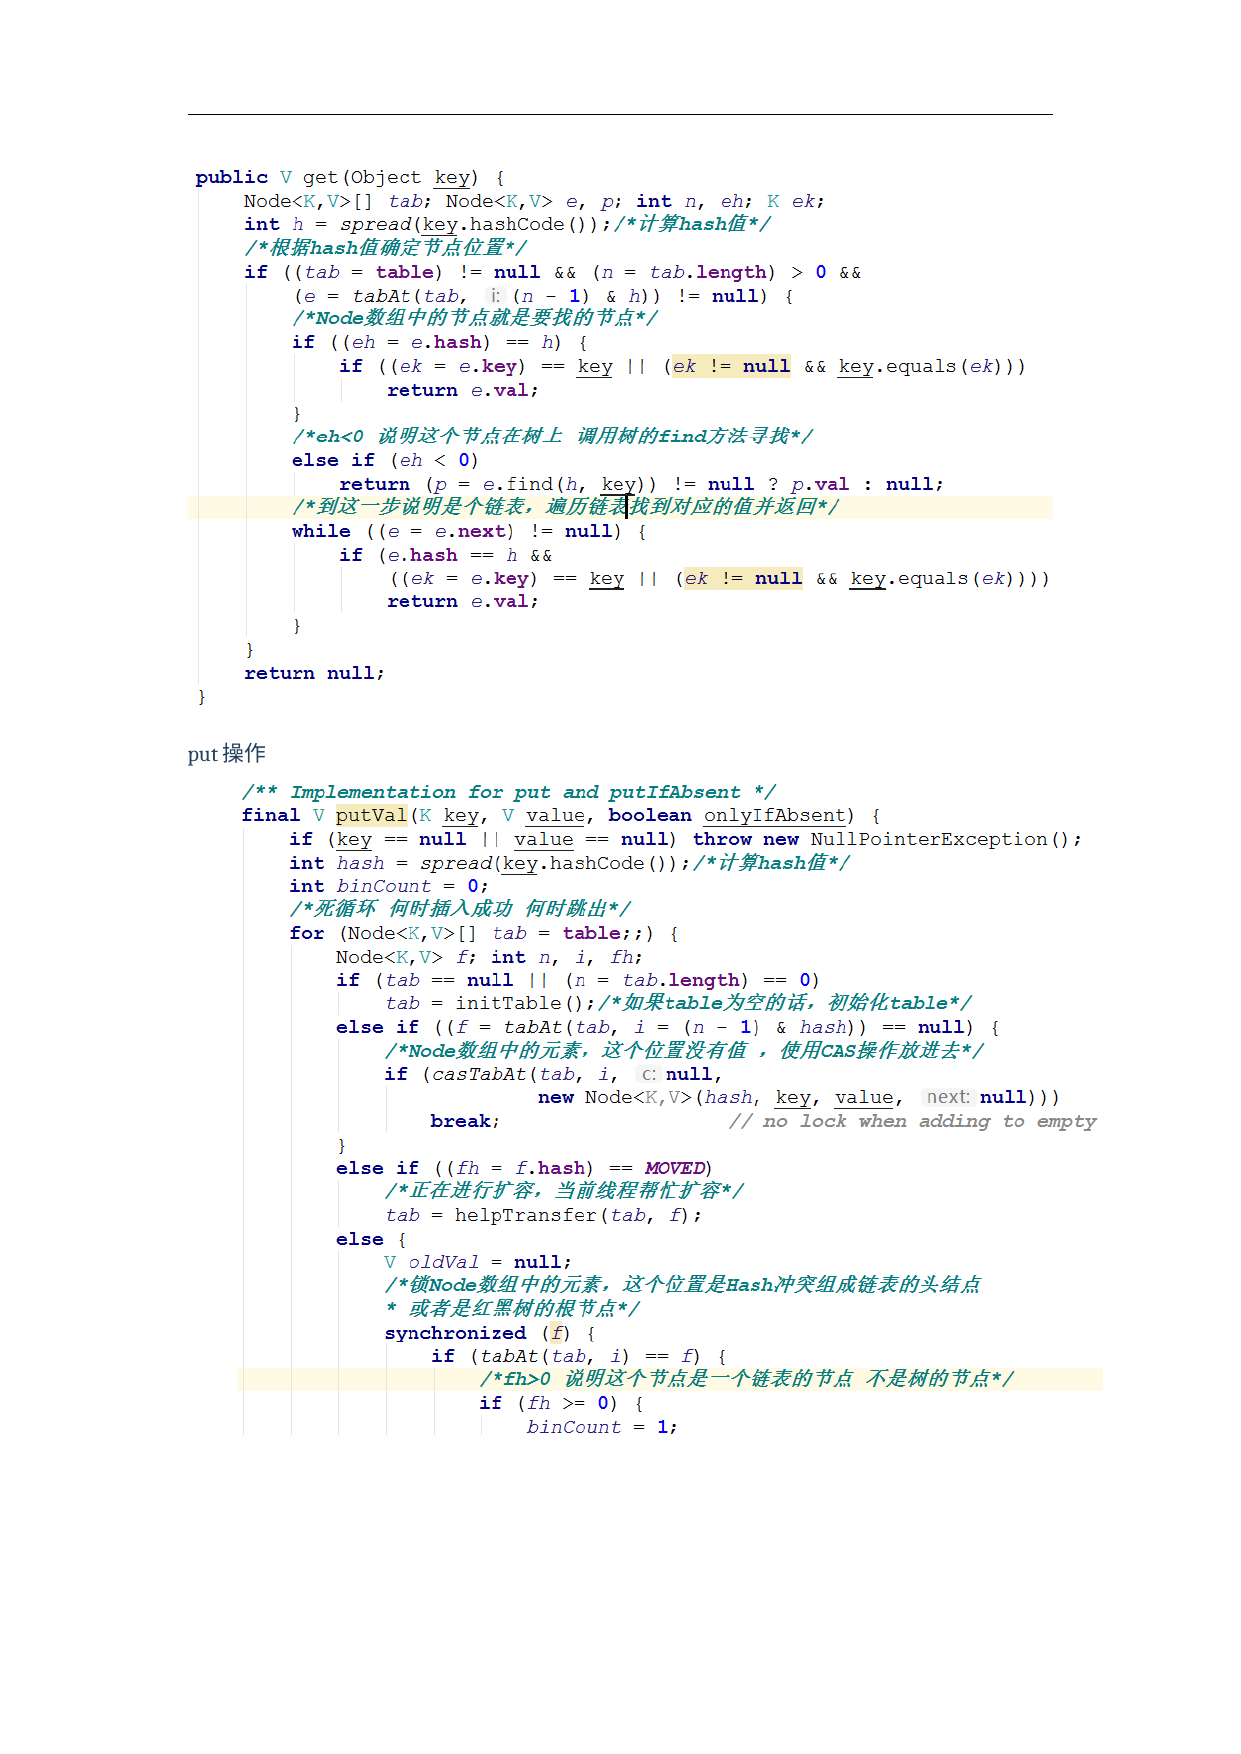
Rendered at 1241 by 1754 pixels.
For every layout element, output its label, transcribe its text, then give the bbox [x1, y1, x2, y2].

picture [187, 167, 1053, 709]
subtitle put操作 [187, 735, 1053, 768]
picture [237, 783, 1103, 1435]
